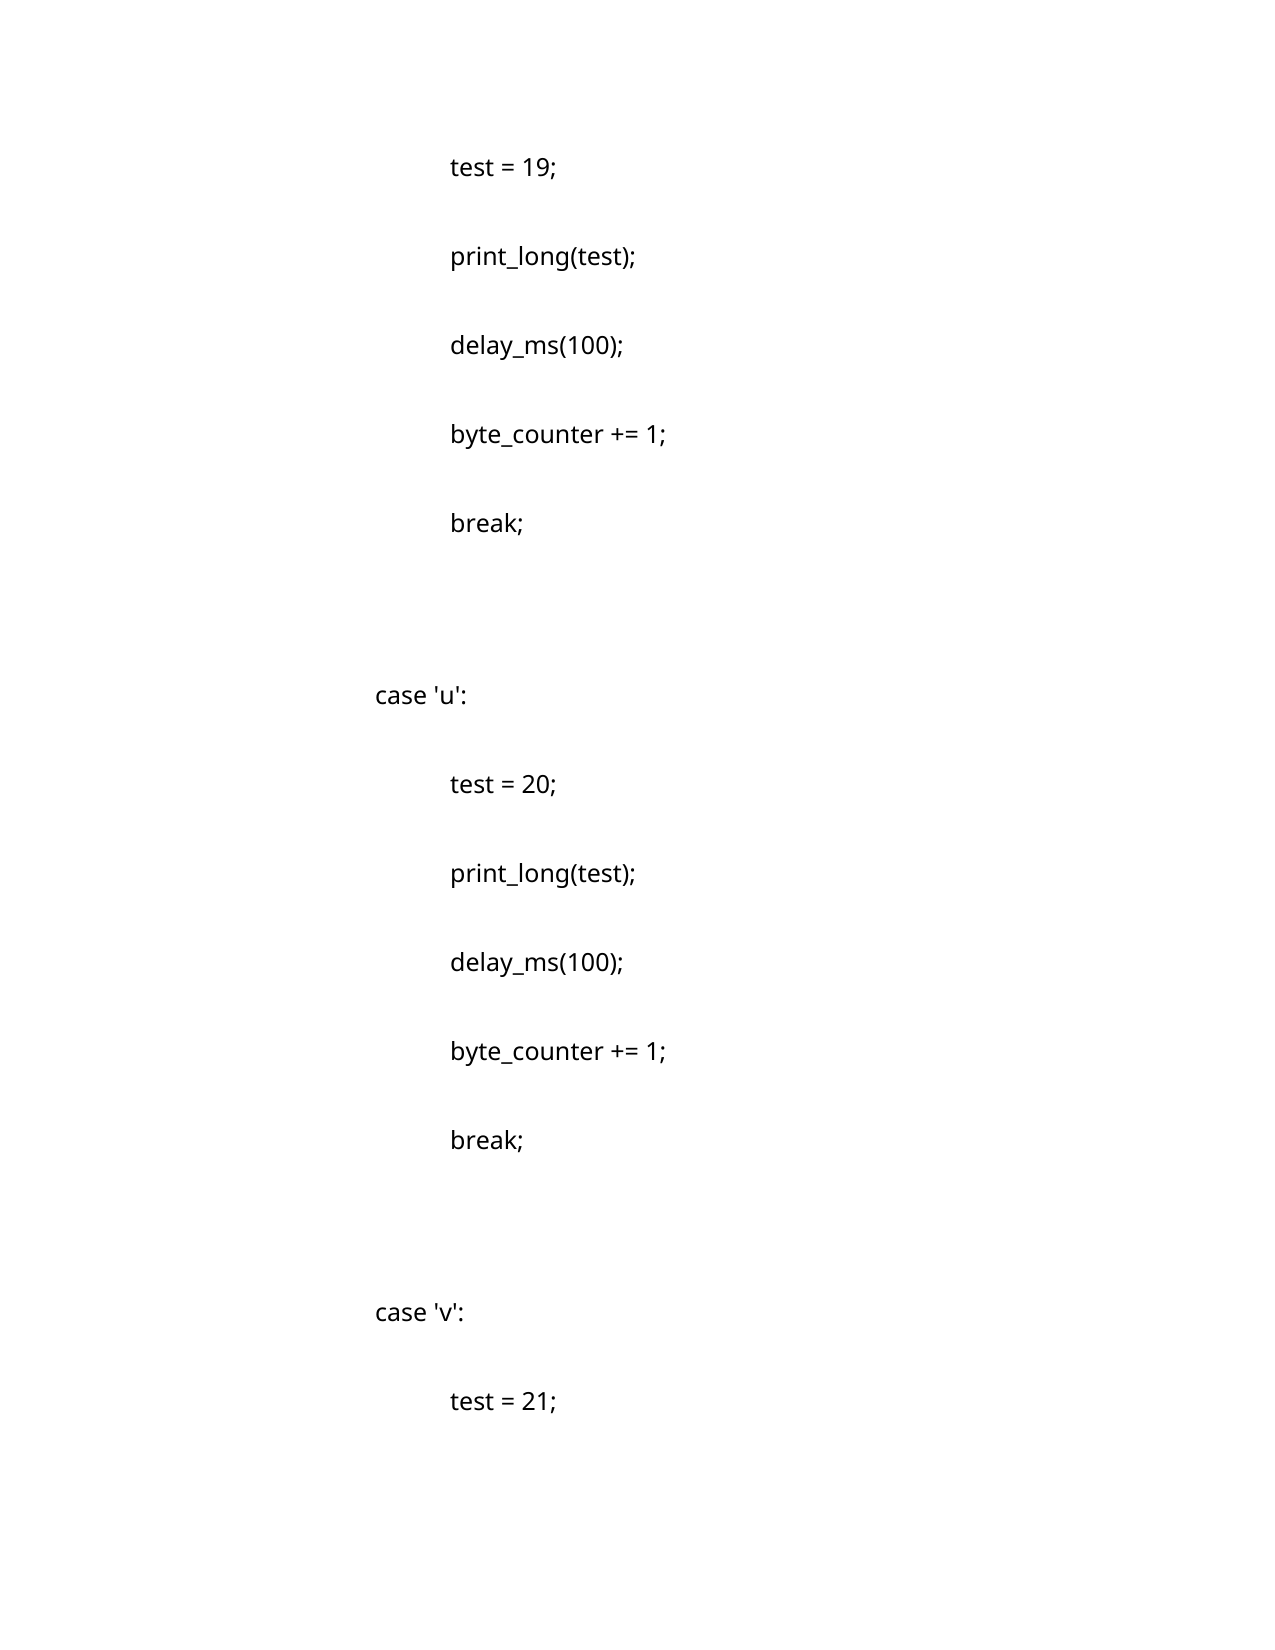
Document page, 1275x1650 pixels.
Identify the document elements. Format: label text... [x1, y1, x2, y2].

text break; [225, 1122, 1050, 1157]
text delay_ms(100); [225, 944, 1050, 979]
text delay_ms(100); [225, 328, 1050, 362]
text print_long(test); [225, 239, 1050, 273]
text case 'u': [225, 678, 1050, 712]
text test = 19; [225, 150, 1050, 184]
text byte_counter += 1; [225, 417, 1050, 451]
text byte_counter += 1; [225, 1033, 1050, 1068]
text test = 20; [225, 767, 1050, 801]
text test = 21; [225, 1383, 1050, 1417]
text print_long(test); [225, 856, 1050, 890]
text case 'v': [225, 1294, 1050, 1328]
text break; [225, 506, 1050, 540]
